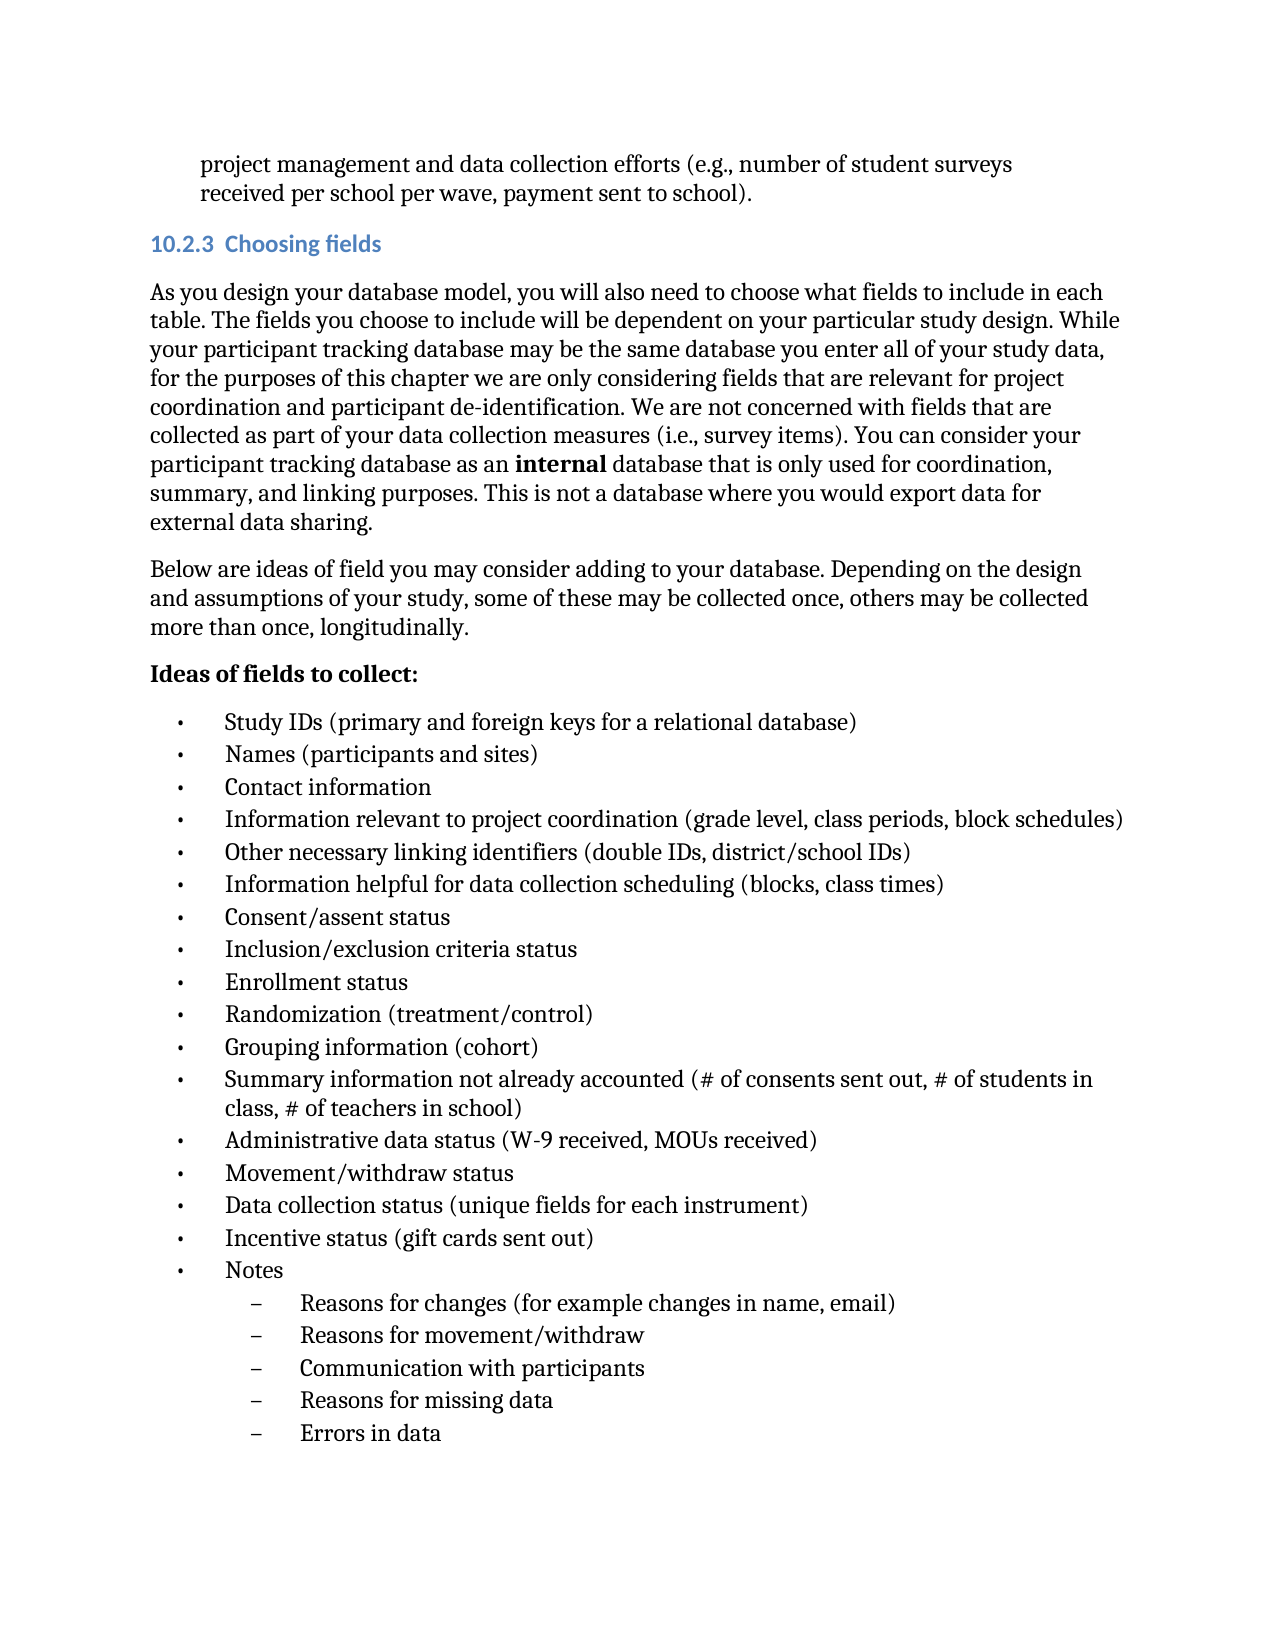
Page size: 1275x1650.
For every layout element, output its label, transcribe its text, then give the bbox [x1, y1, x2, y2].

list Contact information [175, 773, 1125, 801]
list Study IDs (primary and foreign keys for a relational database) [175, 708, 1125, 736]
list Communication with participants [250, 1354, 1125, 1383]
list Information helpful for data collection scheduling (blocks, class times) [175, 870, 1125, 899]
list Data collection status (unique fields for each instrument) [175, 1191, 1125, 1220]
list Randomization (treatment/control) [175, 1000, 1125, 1029]
list Notes [175, 1256, 1125, 1285]
list Reasons for movement/withdraw [250, 1321, 1125, 1350]
list Reasons for missing data [250, 1386, 1125, 1415]
text Below are ideas of field you may consider adding to your database. Depending on the design and assumptions of your study, some of these may be collected once, others may be collected more than once, longitudinally. [150, 555, 1125, 641]
text As you design your database model, you will also need to choose what fields to include in each table. The fields you choose to include will be dependent on your particular study design. While your participant tracking database may be the same database you enter all of your study data, for the purposes of this chapter we are only considering fields that are relevant for project coordination and participant de-identification. We are not concerned with fields that are collected as part of your data collection measures (i.e., survey items). You can consider your participant tracking database as an internal database that is only used for coordination, summary, and linking purposes. This is not a database where you would export data for external data sharing. [150, 278, 1125, 536]
list Inclusion/exclusion criteria status [175, 935, 1125, 964]
list Consent/assent status [175, 903, 1125, 931]
list Names (participants and sites) [175, 740, 1125, 769]
list Movement/withdraw status [175, 1159, 1125, 1188]
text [200, 150, 1075, 207]
list Incentive status (gift cards sent out) [175, 1224, 1125, 1253]
list Enrollment status [175, 968, 1125, 996]
subtitle 10.2.3 Choosing fields [150, 228, 1125, 259]
list Reasons for changes (for example changes in name, email) [250, 1289, 1125, 1318]
list Errors in data [250, 1419, 1125, 1448]
list Other necessary linking identifiers (double IDs, district/school IDs) [175, 838, 1125, 866]
list Administrative data status (W-9 received, MOUs received) [175, 1126, 1125, 1155]
list Grouping information (cohort) [175, 1033, 1125, 1061]
list Information relevant to project coordination (grade level, class periods, block schedules) [175, 805, 1125, 834]
list Summary information not already accounted (# of consents sent out, # of students in class, # of teachers in school) [175, 1065, 1125, 1123]
text Ideas of fields to collect: [150, 660, 1125, 689]
